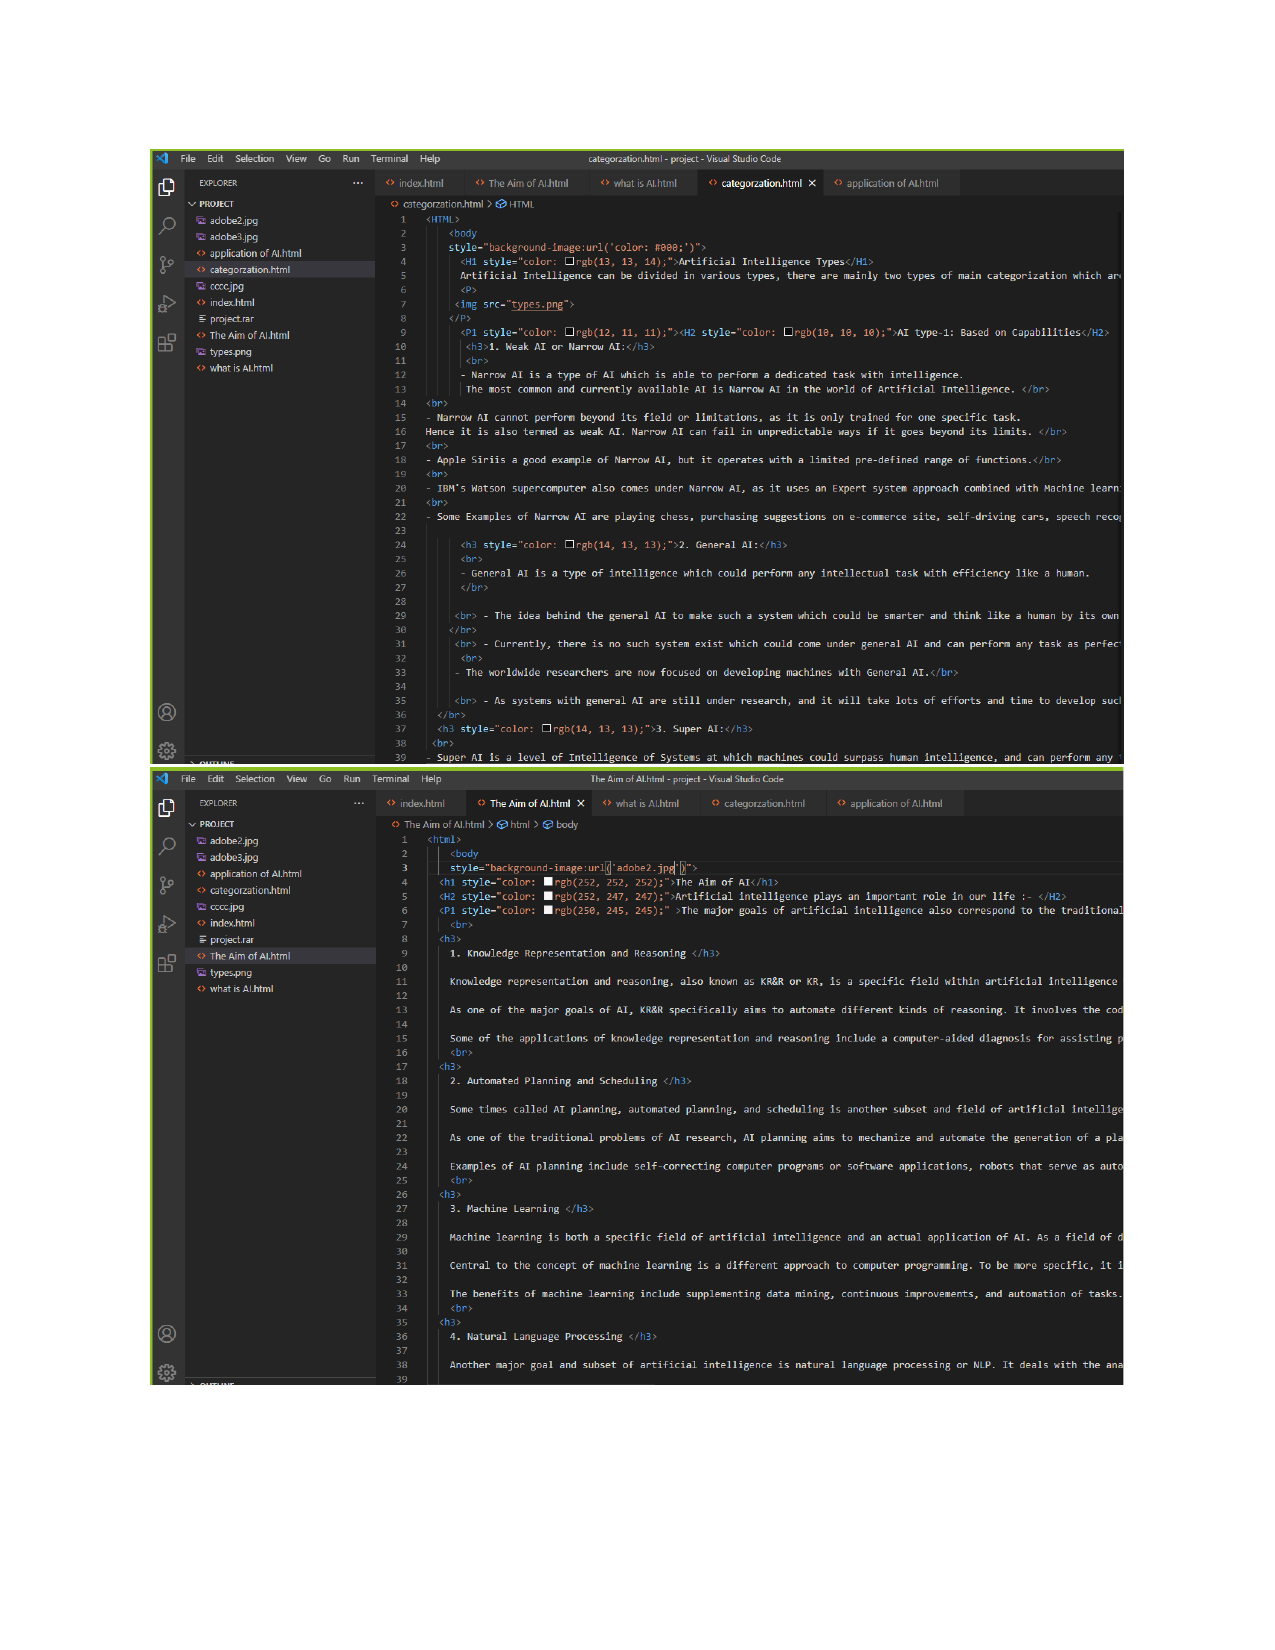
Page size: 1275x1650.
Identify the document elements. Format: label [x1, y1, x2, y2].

picture [150, 767, 1124, 1385]
picture [150, 149, 1124, 764]
